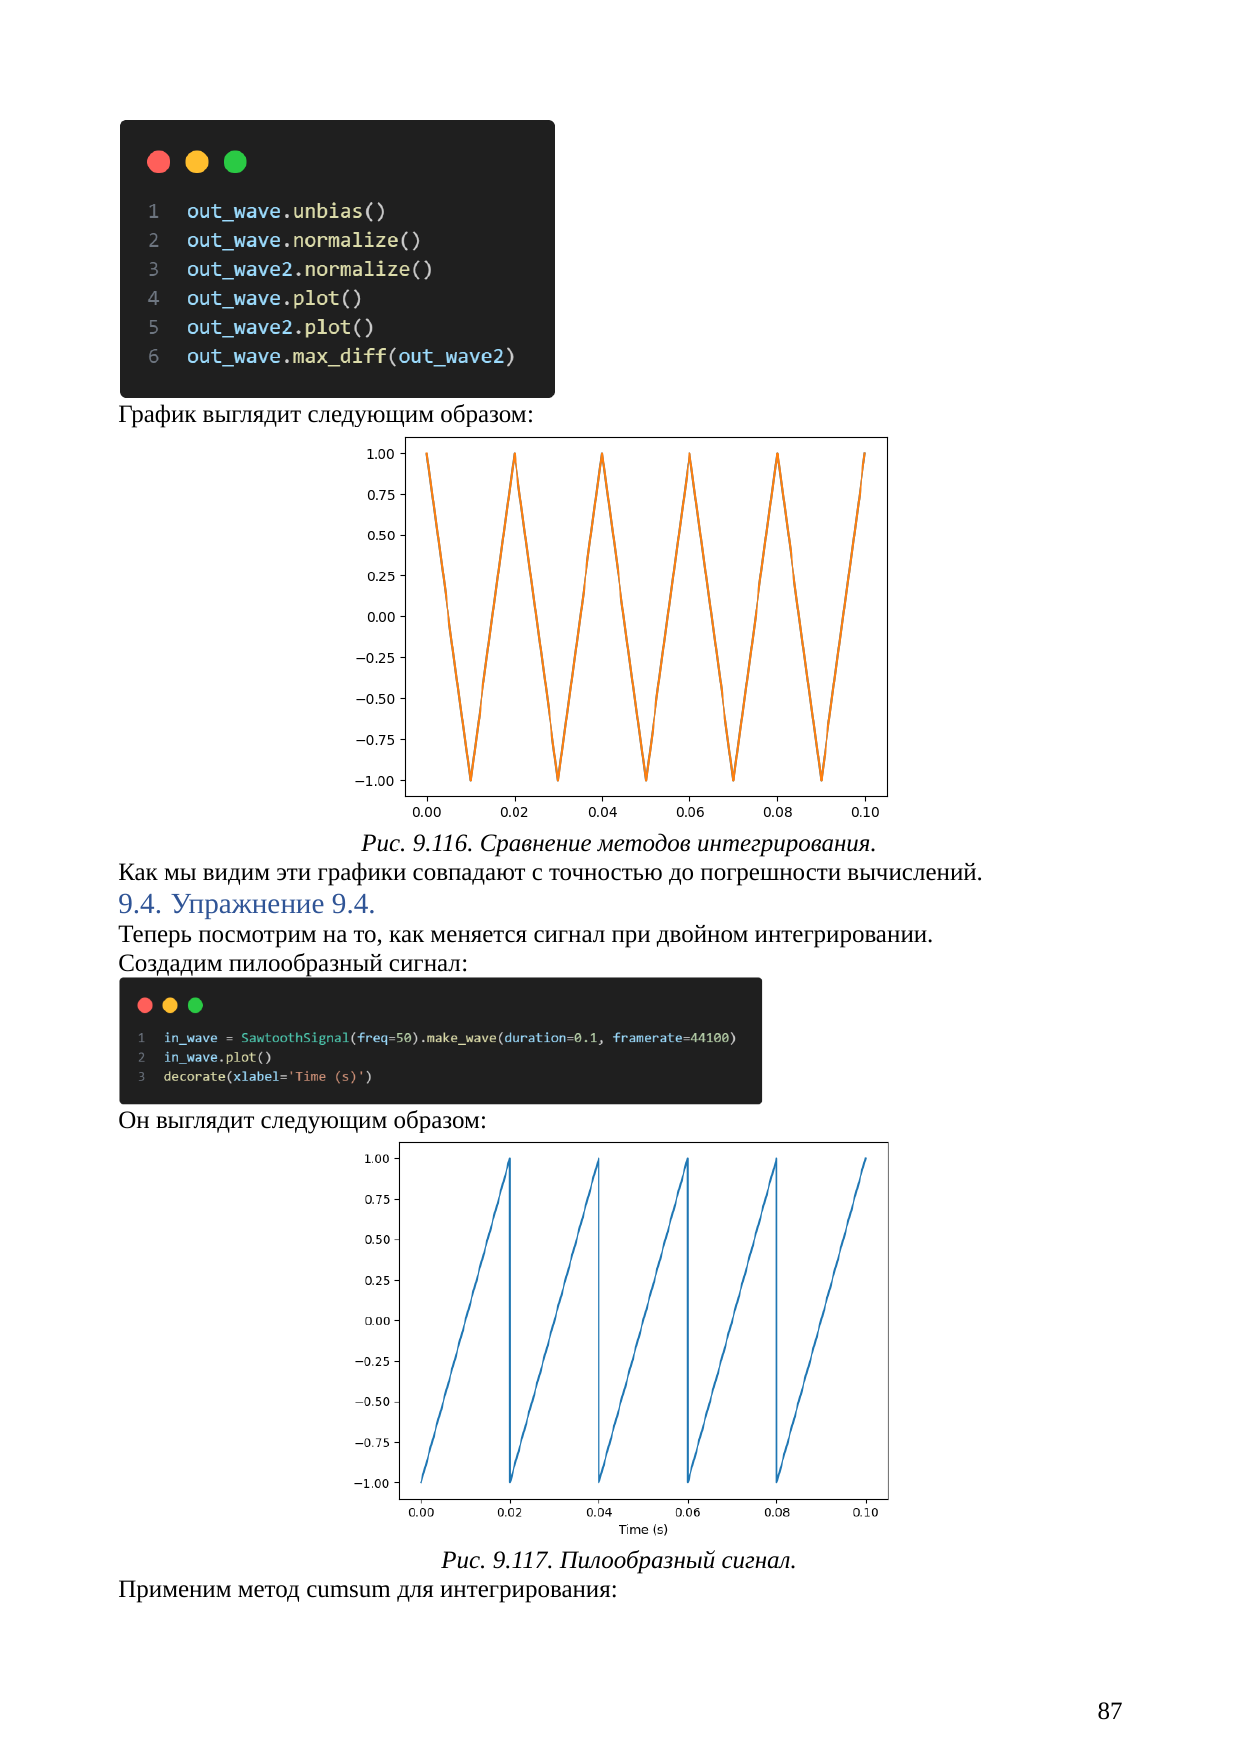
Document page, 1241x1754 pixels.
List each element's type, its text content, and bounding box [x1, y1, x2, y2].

text График выглядит следующим образом: [118, 399, 1122, 427]
picture [344, 1133, 896, 1545]
text Теперь посмотрим на то, как меняется сигнал при двойном интегрировании. [118, 919, 1122, 948]
picture [118, 977, 763, 1105]
text Как мы видим эти графики совпадают с точностью до погрешности вычислений. [118, 857, 1122, 886]
picture [118, 118, 556, 399]
picture [344, 427, 896, 829]
text Он выглядит следующим образом: [118, 1105, 1122, 1133]
text Применим метод cumsum для интегрирования: [118, 1574, 1122, 1602]
subtitle Упражнение 9.4. [118, 886, 1122, 919]
text Создадим пилообразный сигнал: [118, 948, 1122, 977]
